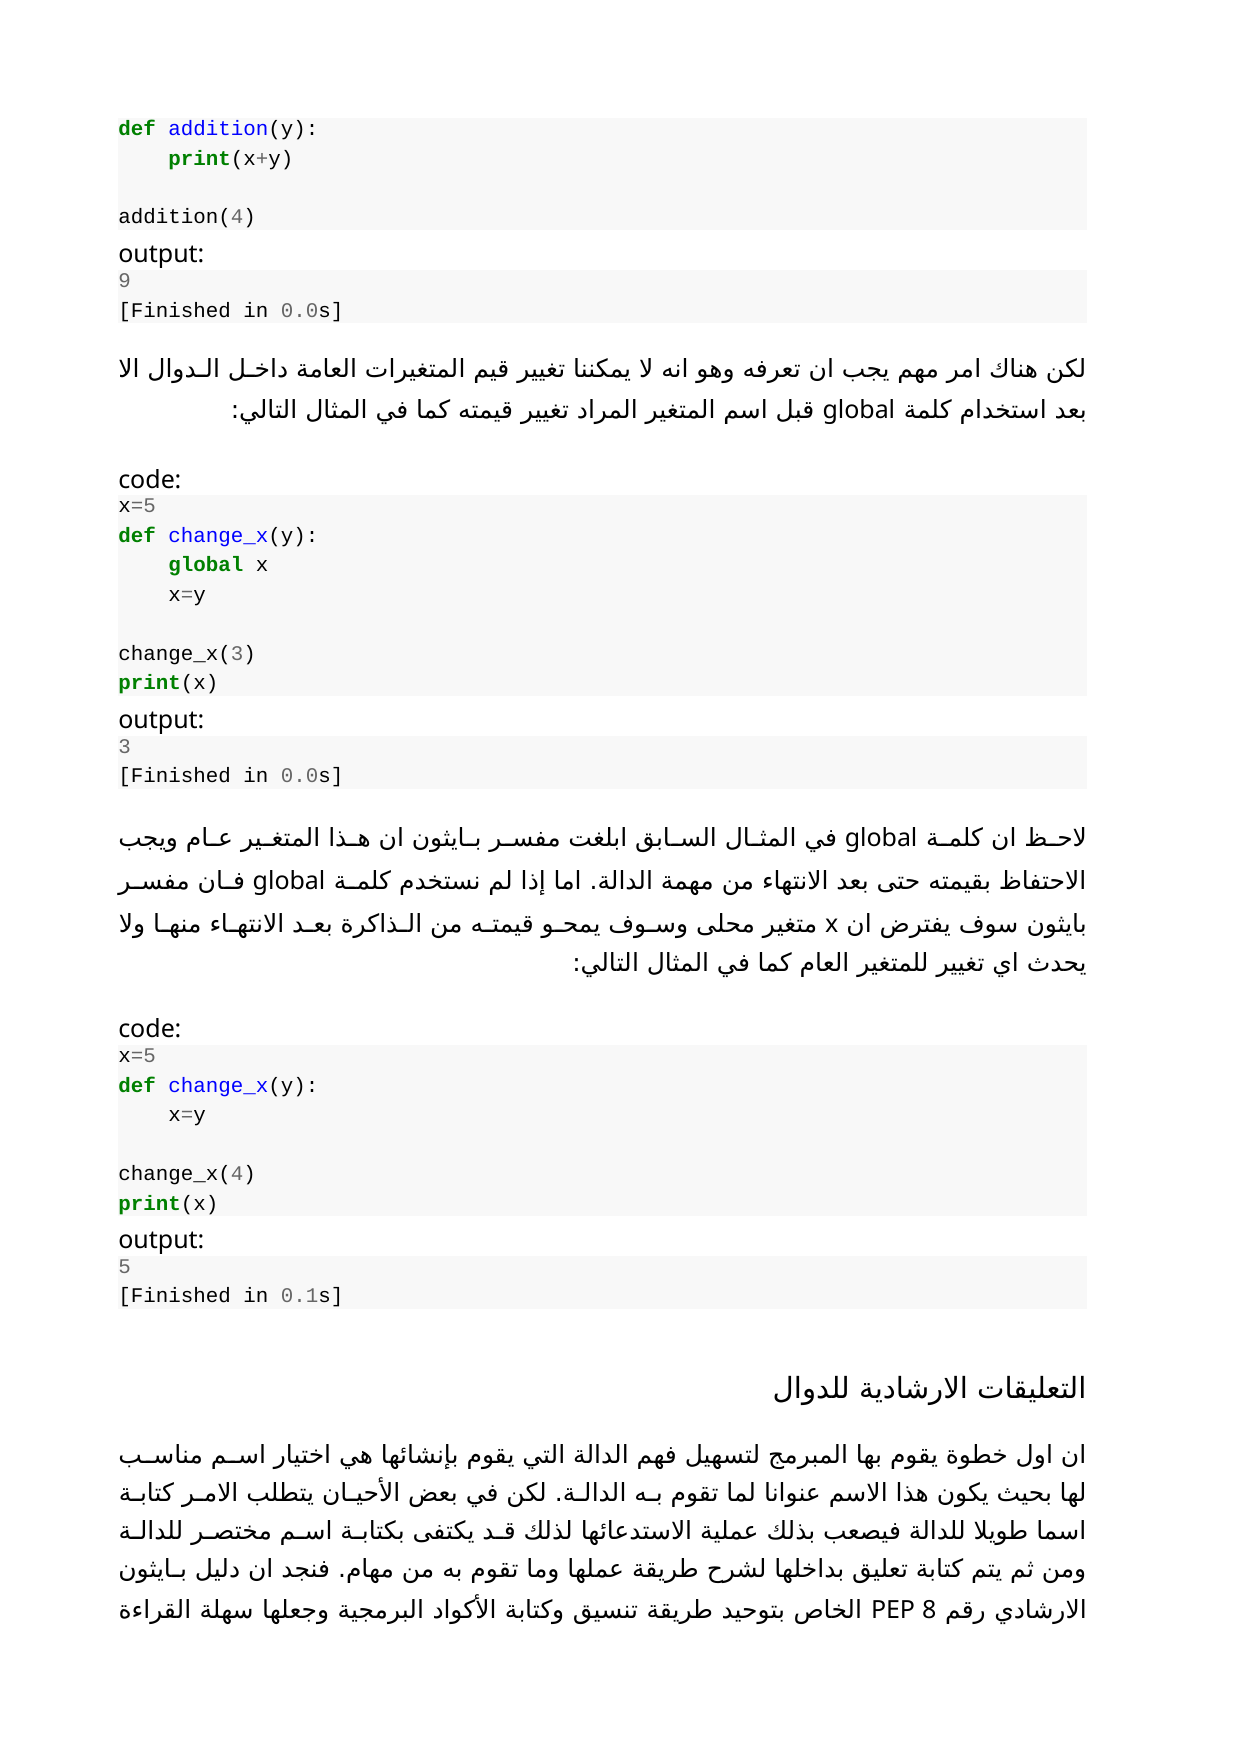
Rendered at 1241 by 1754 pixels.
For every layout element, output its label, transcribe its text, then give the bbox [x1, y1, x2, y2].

text [Finished in 0.0s] [118, 765, 1087, 789]
text x=5 [118, 1045, 1087, 1069]
text def change_x(y): [118, 525, 1087, 548]
text [Finished in 0.0s] [118, 299, 1087, 323]
text def change_x(y): [118, 1074, 1087, 1098]
text addition(4) [118, 207, 1087, 230]
text change_x(3) [118, 643, 1087, 666]
text output: [118, 236, 1087, 270]
text output: [118, 702, 1087, 736]
text print(x+y) [118, 148, 1087, 171]
text 5 [118, 1256, 1087, 1280]
text code: [118, 1011, 1087, 1045]
text print(x) [118, 1192, 1087, 1216]
text لاحظ ان كلمة global في المثال السابق ابلغت مفسر بايثون ان هذا المتغير عام ويجب الاحتفاظ بقيمته حتى بعد الانتهاء من مهمة الدالة. اما إذا لم نستخدم كلمة global فان مفسر بايثون سوف يفترض ان x متغير محلى وسوف يمحو قيمته من الذاكرة بعد الانتهاء منها ولا يحدث اي تغيير للمتغير العام كما في المثال التالي: [118, 820, 1087, 977]
text output: [118, 1222, 1087, 1256]
text 3 [118, 736, 1087, 759]
text لكن هناك امر مهم يجب ان تعرفه وهو انه لا يمكننا تغيير قيم المتغيرات العامة داخل الدوال الا بعد استخدام كلمة global قبل اسم المتغير المراد تغيير قيمته كما في المثال التالي: [118, 354, 1087, 426]
text change_x(4) [118, 1163, 1087, 1187]
text def addition(y): [118, 118, 1087, 142]
text x=y [118, 584, 1087, 607]
text 9 [118, 270, 1087, 294]
text x=y [118, 1104, 1087, 1128]
text print(x) [118, 672, 1087, 696]
text [Finished in 0.1s] [118, 1286, 1087, 1309]
text global x [118, 554, 1087, 578]
text x=5 [118, 495, 1087, 519]
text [118, 1440, 1087, 1626]
text code: [118, 461, 1087, 495]
subtitle التعليقات الارشادية للدوال [118, 1371, 1087, 1405]
